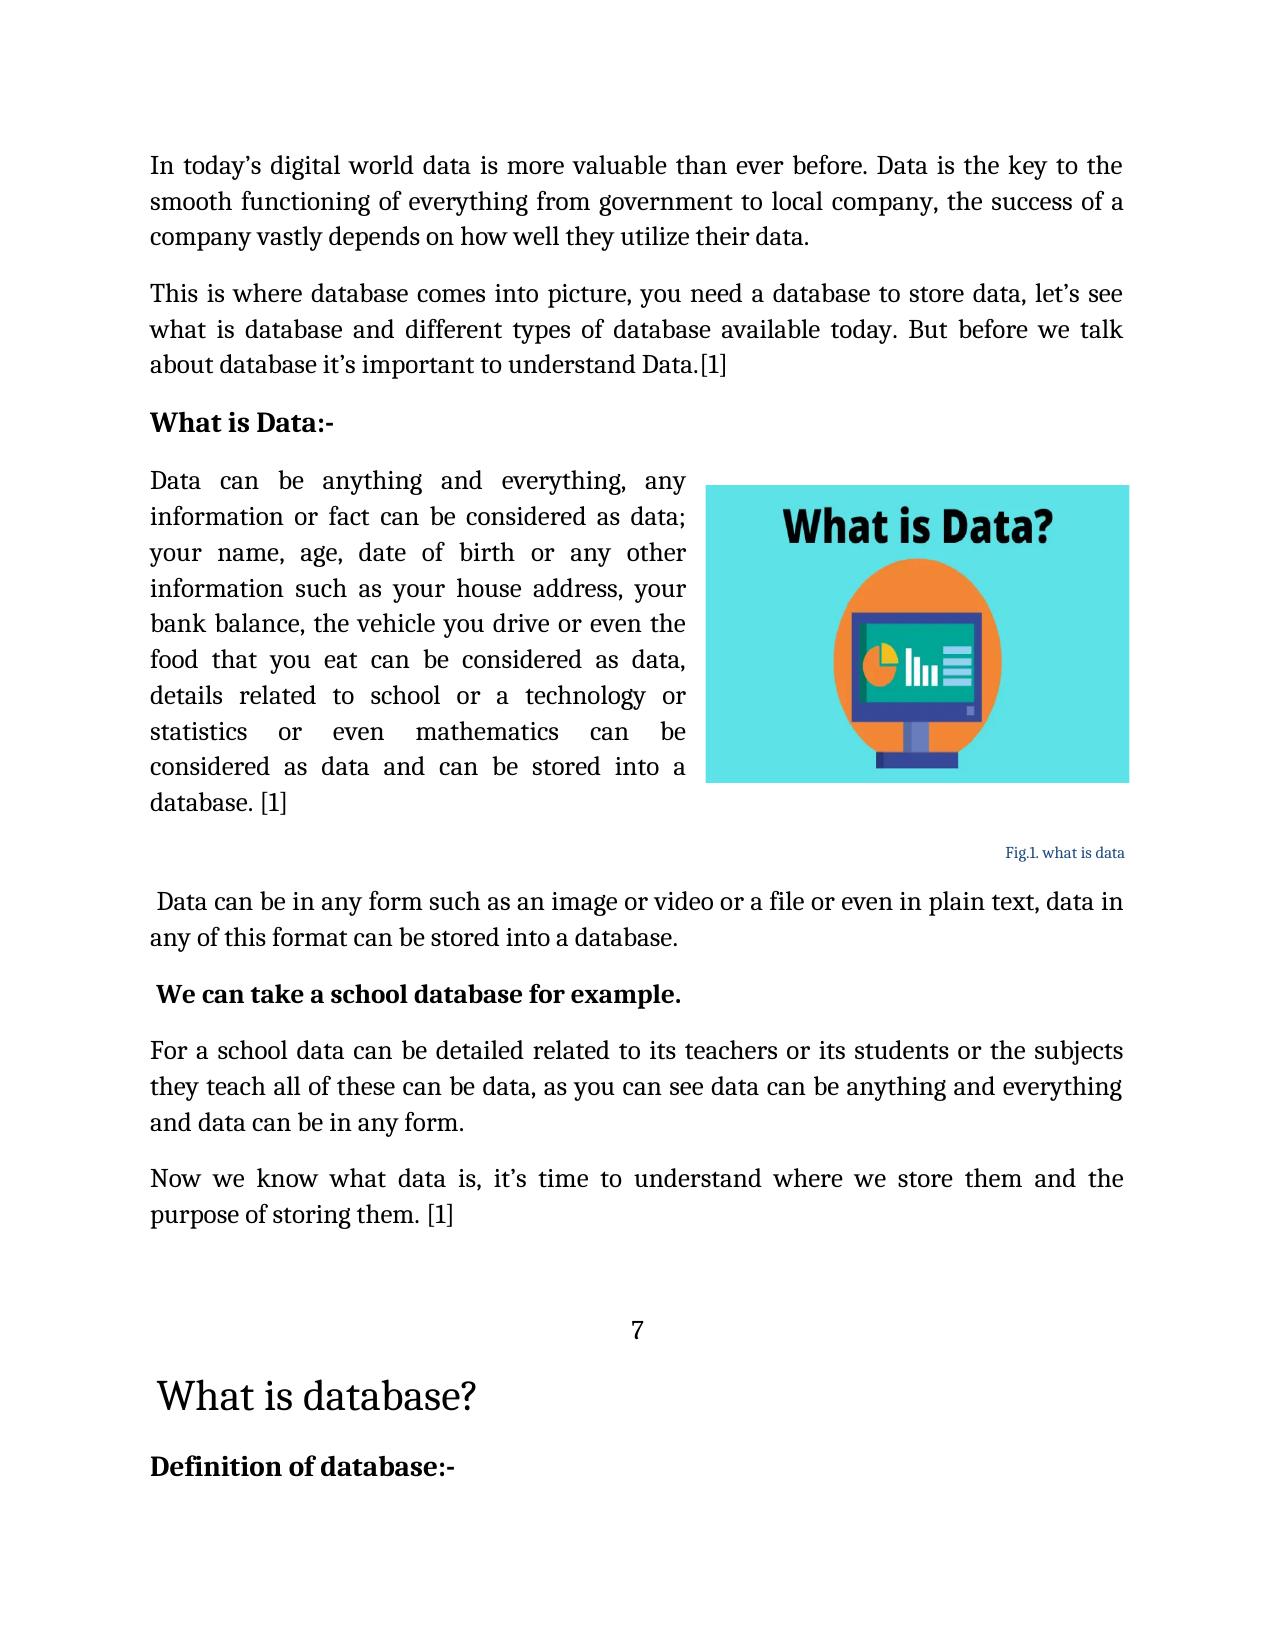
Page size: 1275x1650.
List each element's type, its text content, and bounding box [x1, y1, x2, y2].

text Data can be in any form such as an image or video or a file or even in plain text, data in any of this format can be stored into a database. [150, 886, 1125, 953]
text What is database? [150, 1371, 1125, 1422]
text Definition of database:- [150, 1450, 1125, 1484]
picture [705, 485, 1130, 783]
text This is where database comes into picture, you need a database to store data, let’s see what is database and different types of database available today. But before we talk about database it’s important to understand Data.[1] [150, 278, 1125, 381]
text In today’s digital world data is more valuable than ever before. Data is the key to the smooth functioning of everything from government to local company, the success of a company vastly depends on how well they utilize their data. [150, 150, 1125, 253]
text Fig.1. what is data [150, 843, 1125, 863]
text We can take a school database for example. [150, 979, 1125, 1010]
text Now we know what data is, it’s time to understand where we store them and the purpose of storing them. [1] [150, 1163, 1125, 1230]
text For a school data can be detailed related to its teachers or its students or the subjects they teach all of these can be data, as you can see data can be anything and everything and data can be in any form. [150, 1035, 1125, 1138]
text What is Data:- [150, 406, 1125, 439]
text 7 [150, 1315, 1125, 1346]
